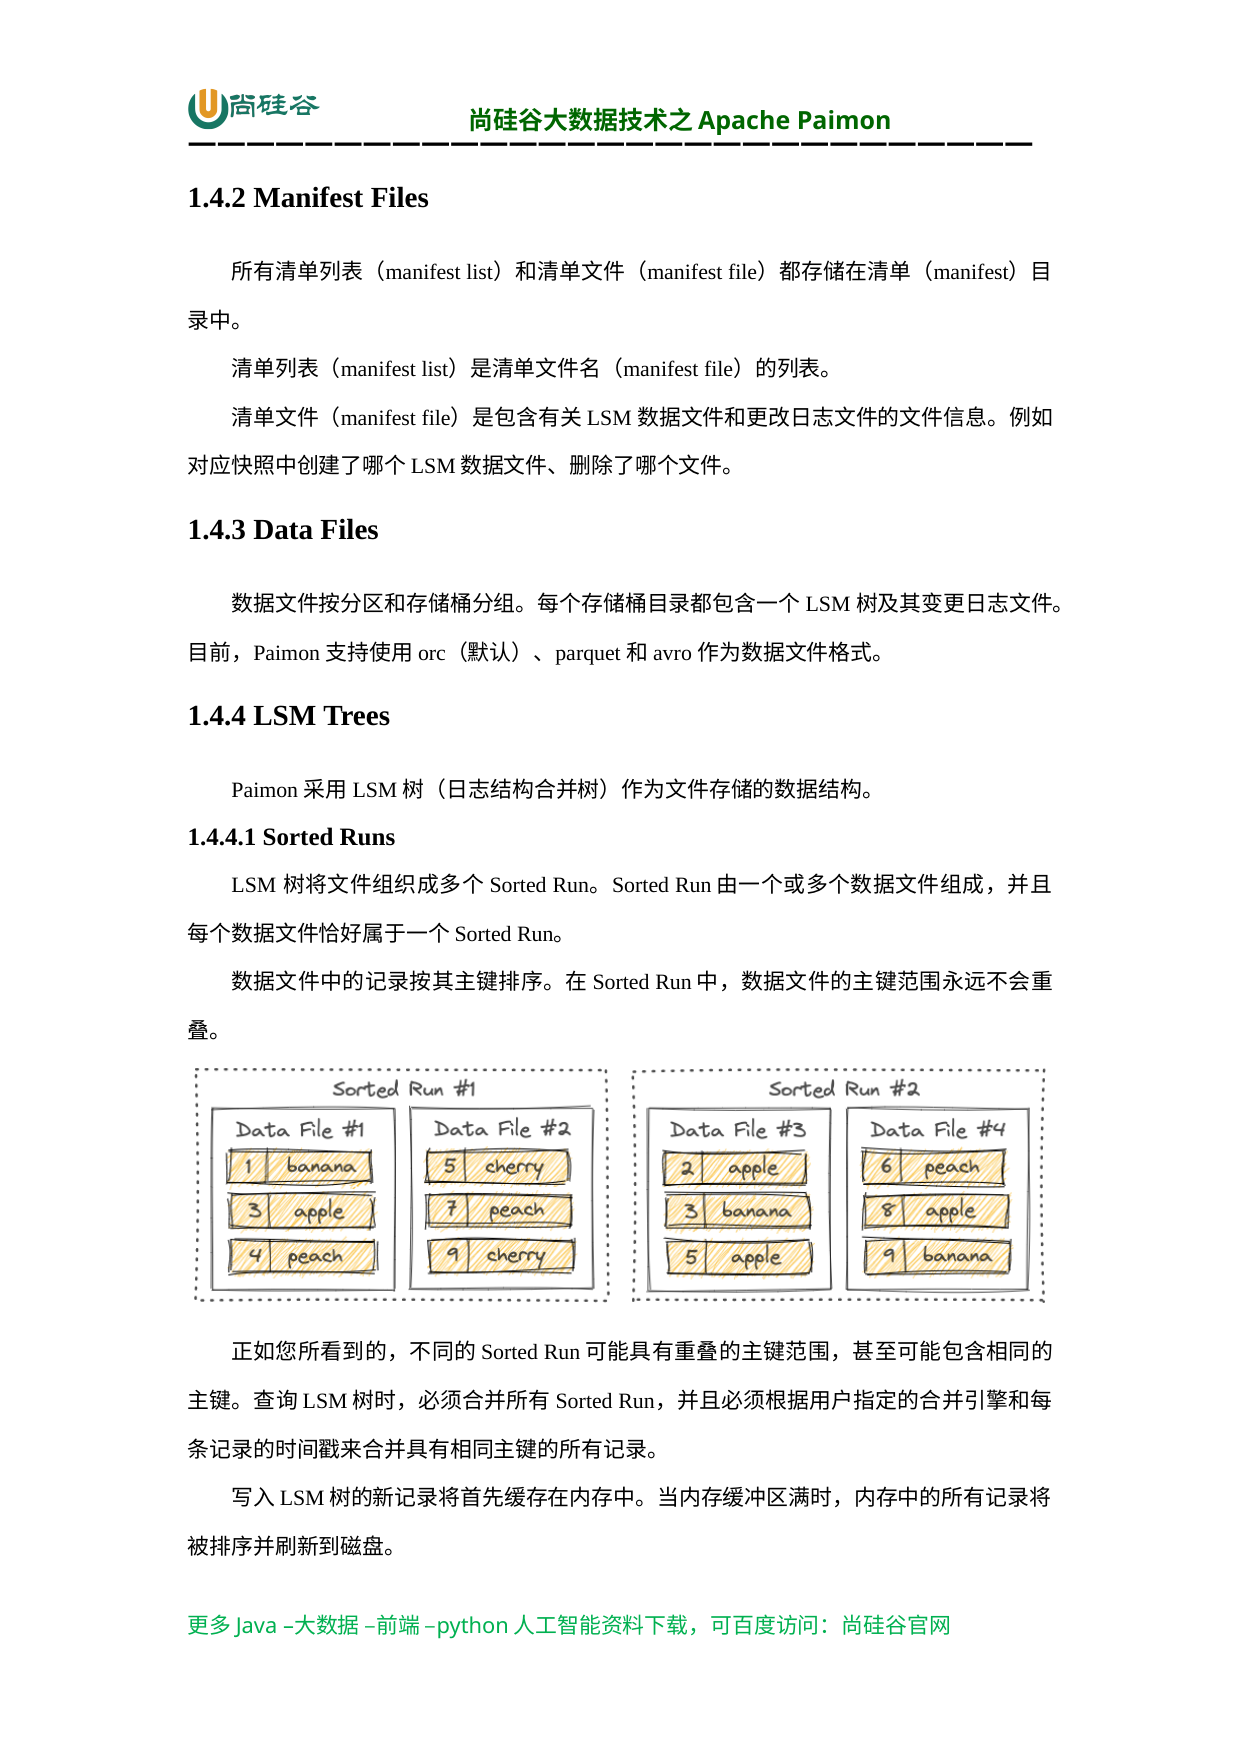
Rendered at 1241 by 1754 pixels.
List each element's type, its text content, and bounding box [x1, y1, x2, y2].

subtitle 1.4.2 Manifest Files [187, 165, 1053, 230]
text 数据文件中的记录按其主键排序。在Sorted Run中，数据文件的主键范围永远不会重叠。 [187, 964, 1053, 1045]
text 所有清单列表（manifest list）和清单文件（manifest file）都存储在清单（manifest）目录中。 [187, 254, 1053, 335]
subtitle 1.4.4 LSM Trees [187, 683, 1053, 748]
text 清单文件（manifest file）是包含有关 LSM 数据文件和更改日志文件的文件信息。例如对应快照中创建了哪个LSM数据文件、删除了哪个文件。 [187, 399, 1053, 481]
picture [187, 88, 321, 130]
text 写入LSM树的新记录将首先缓存在内存中。当内存缓冲区满时，内存中的所有记录将被排序并刷新到磁盘。 [187, 1479, 1053, 1561]
text 数据文件按分区和存储桶分组。每个存储桶目录都包含一个 LSM 树及其变更日志文件。目前，Paimon 支持使用 orc（默认）、parquet 和 avro 作为数据文件格式。 [187, 586, 1053, 667]
text 1.4.4.1 Sorted Runs [187, 820, 1053, 852]
text 正如您所看到的，不同的Sorted Run可能具有重叠的主键范围，甚至可能包含相同的主键。查询LSM树时，必须合并所有Sorted Run，并且必须根据用户指定的合并引擎和每条记录的时间戳来合并具有相同主键的所有记录。 [187, 1334, 1053, 1464]
picture [187, 1061, 1053, 1310]
text LSM 树将文件组织成多个Sorted Run。Sorted Run由一个或多个数据文件组成，并且每个数据文件恰好属于一个Sorted Run。 [187, 867, 1053, 948]
text Paimon 采用 LSM 树（日志结构合并树）作为文件存储的数据结构。 [187, 772, 1053, 804]
text 清单列表（manifest list）是清单文件名（manifest file）的列表。 [187, 351, 1053, 383]
subtitle 1.4.3 Data Files [187, 496, 1053, 561]
